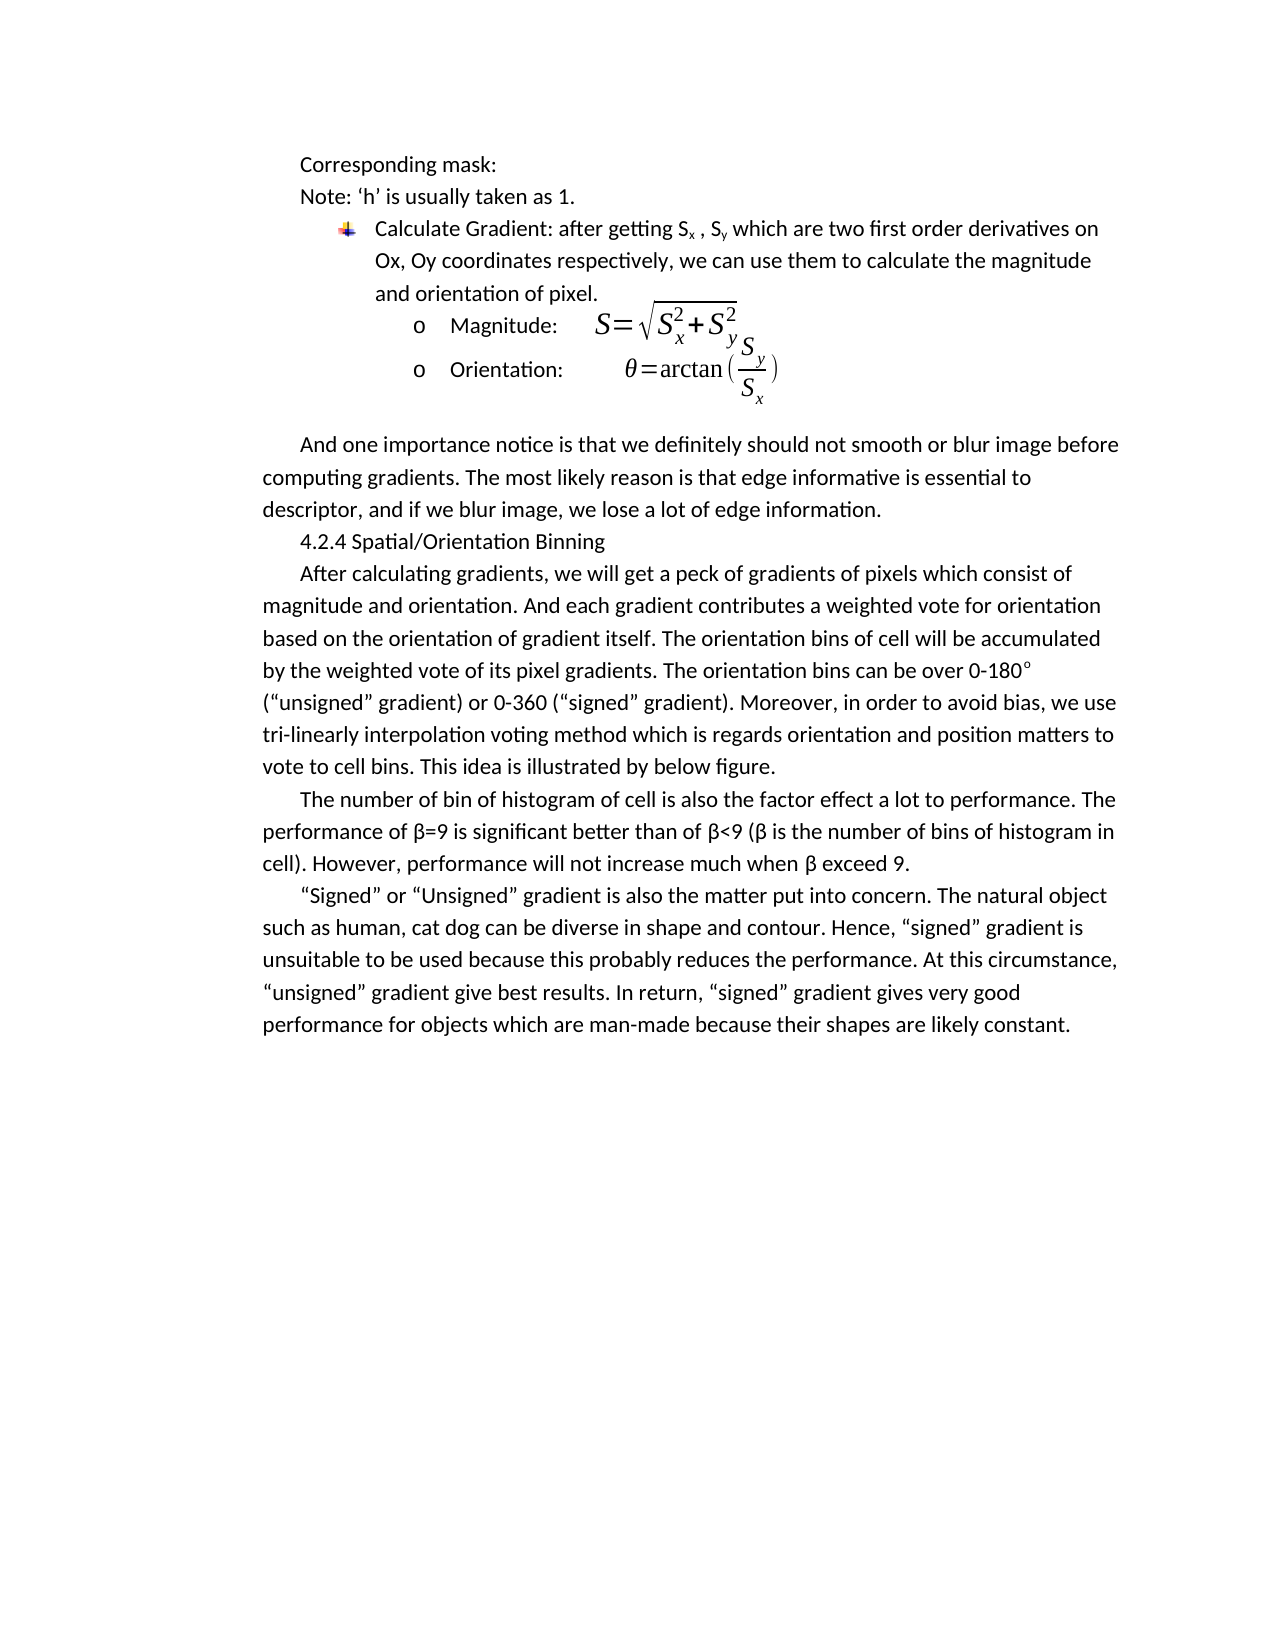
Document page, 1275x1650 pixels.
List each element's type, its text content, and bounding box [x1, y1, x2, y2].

list Calculate Gradient: after getting Sx , Sy which are two first order derivatives on Ox, Oy coordinates respectively, we can use them to calculate the magnitude and orientation of pixel. [337, 214, 1125, 307]
list Magnitude: [412, 311, 1125, 340]
list After calculating gradients, we will get a peck of gradients of pixels which consist of magnitude and orientation. And each gradient contributes a weighted vote for orientation based on the orientation of gradient itself. The orientation bins of cell will be accumulated by the weighted vote of its pixel gradients. The orientation bins can be over 0-180o (“unsigned” gradient) or 0-360 (“signed” gradient). Moreover, in order to avoid bias, we use tri-linearly interpolation voting method which is regards orientation and position matters to vote to cell bins. This idea is illustrated by below figure. [262, 559, 1125, 781]
list Note: ‘h’ is usually taken as 1. [262, 182, 1125, 210]
list 4.2.4 Spatial/Orientation Binning [262, 527, 1125, 555]
list “Signed” or “Unsigned” gradient is also the matter put into concern. The natural object such as human, cat dog can be diverse in shape and contour. Hence, “signed” gradient is unsuitable to be used because this probably reduces the performance. At this circumstance, “unsigned” gradient give best results. In return, “signed” gradient gives very good performance for objects which are man-made because their shapes are likely constant. [262, 881, 1125, 1038]
picture [338, 220, 356, 237]
list And one importance notice is that we definitely should not smooth or blur image before computing gradients. The most likely reason is that edge informative is essential to descriptor, and if we blur image, we lose a lot of edge information. [262, 431, 1125, 523]
list The number of bin of histogram of cell is also the factor effect a lot to performance. The performance of β=9 is significant better than of β<9 (β is the number of bins of histogram in cell). However, performance will not increase much when β exceed 9. [262, 785, 1125, 877]
list Corresponding mask: [262, 150, 1125, 178]
list Orientation: [412, 355, 1125, 384]
